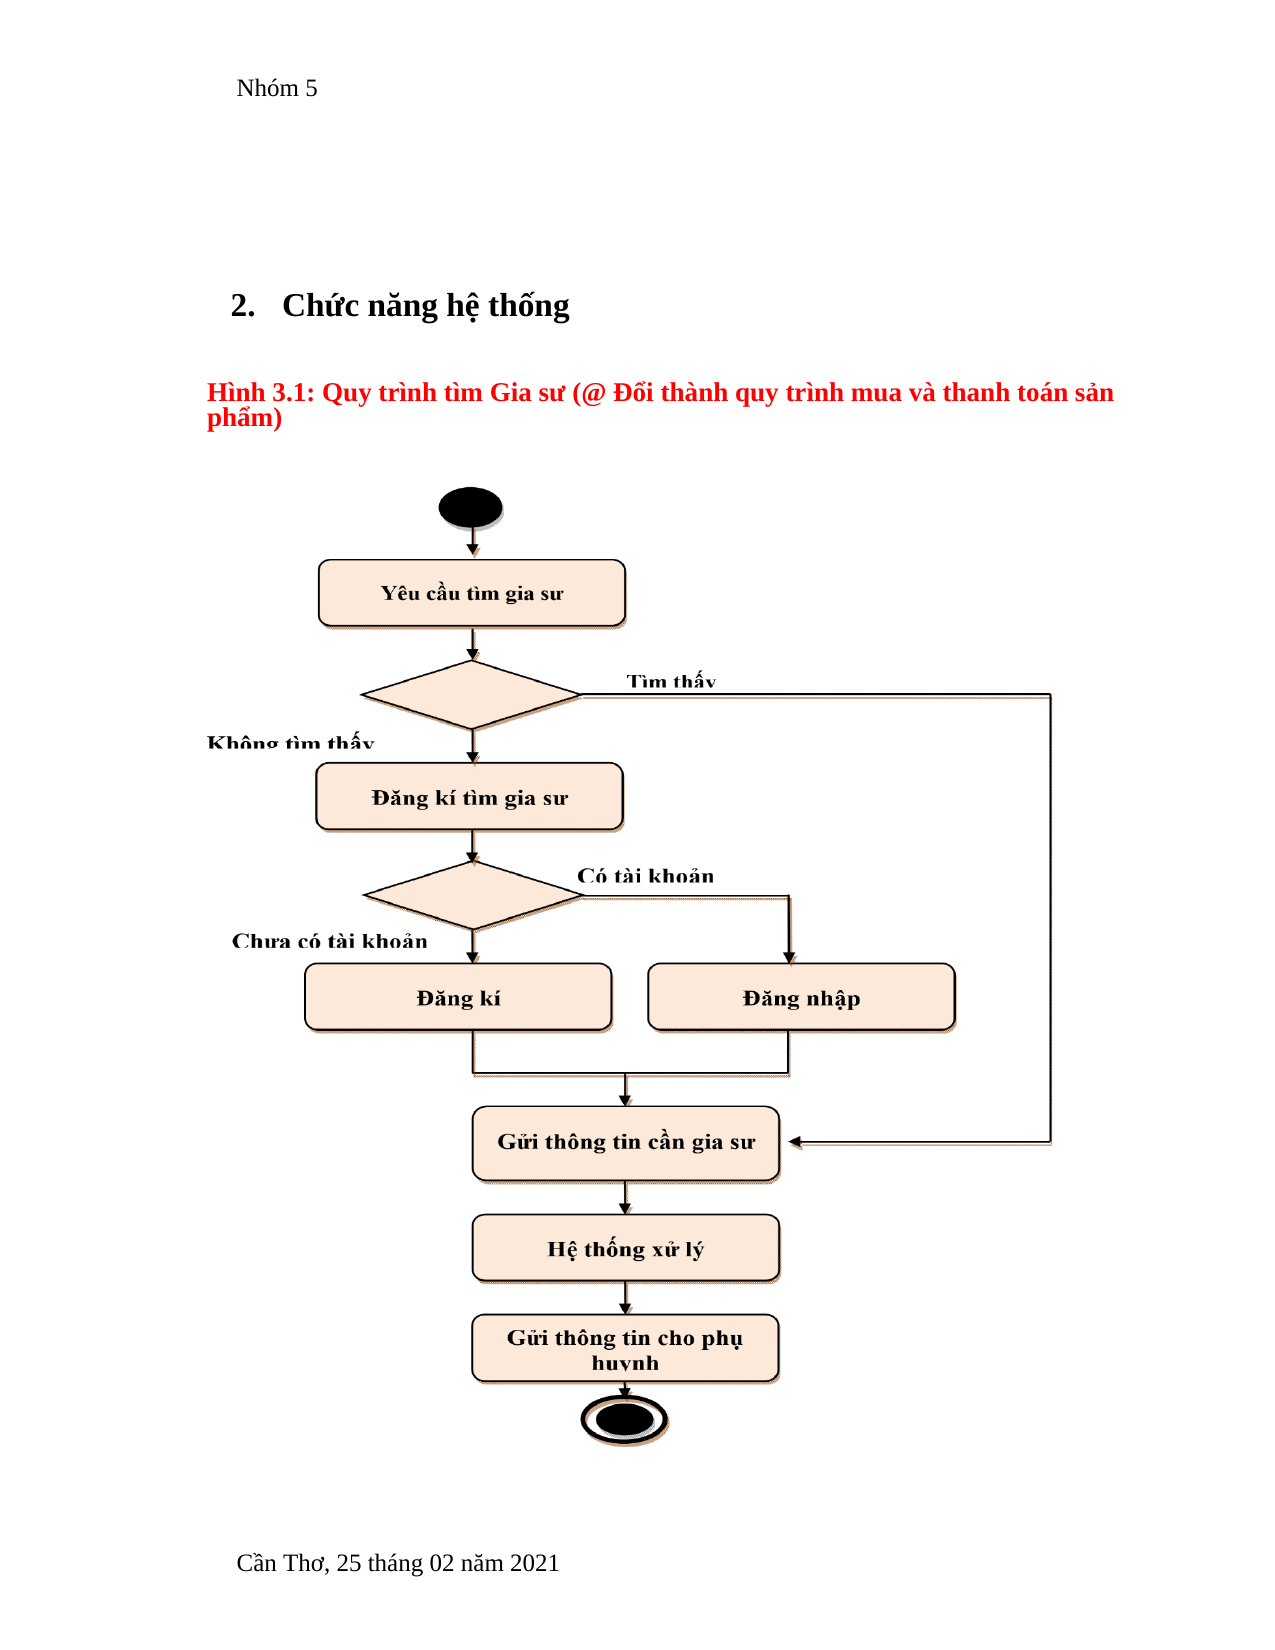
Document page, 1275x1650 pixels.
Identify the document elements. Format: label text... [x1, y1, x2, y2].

subtitle Chức năng hệ thống [230, 285, 1157, 323]
picture [206, 486, 1053, 1447]
text Hình 3.1: Quy trình tìm Gia sư (@ Đổi thành quy trình mua và thanh toán sản phẩm) [207, 381, 1157, 431]
